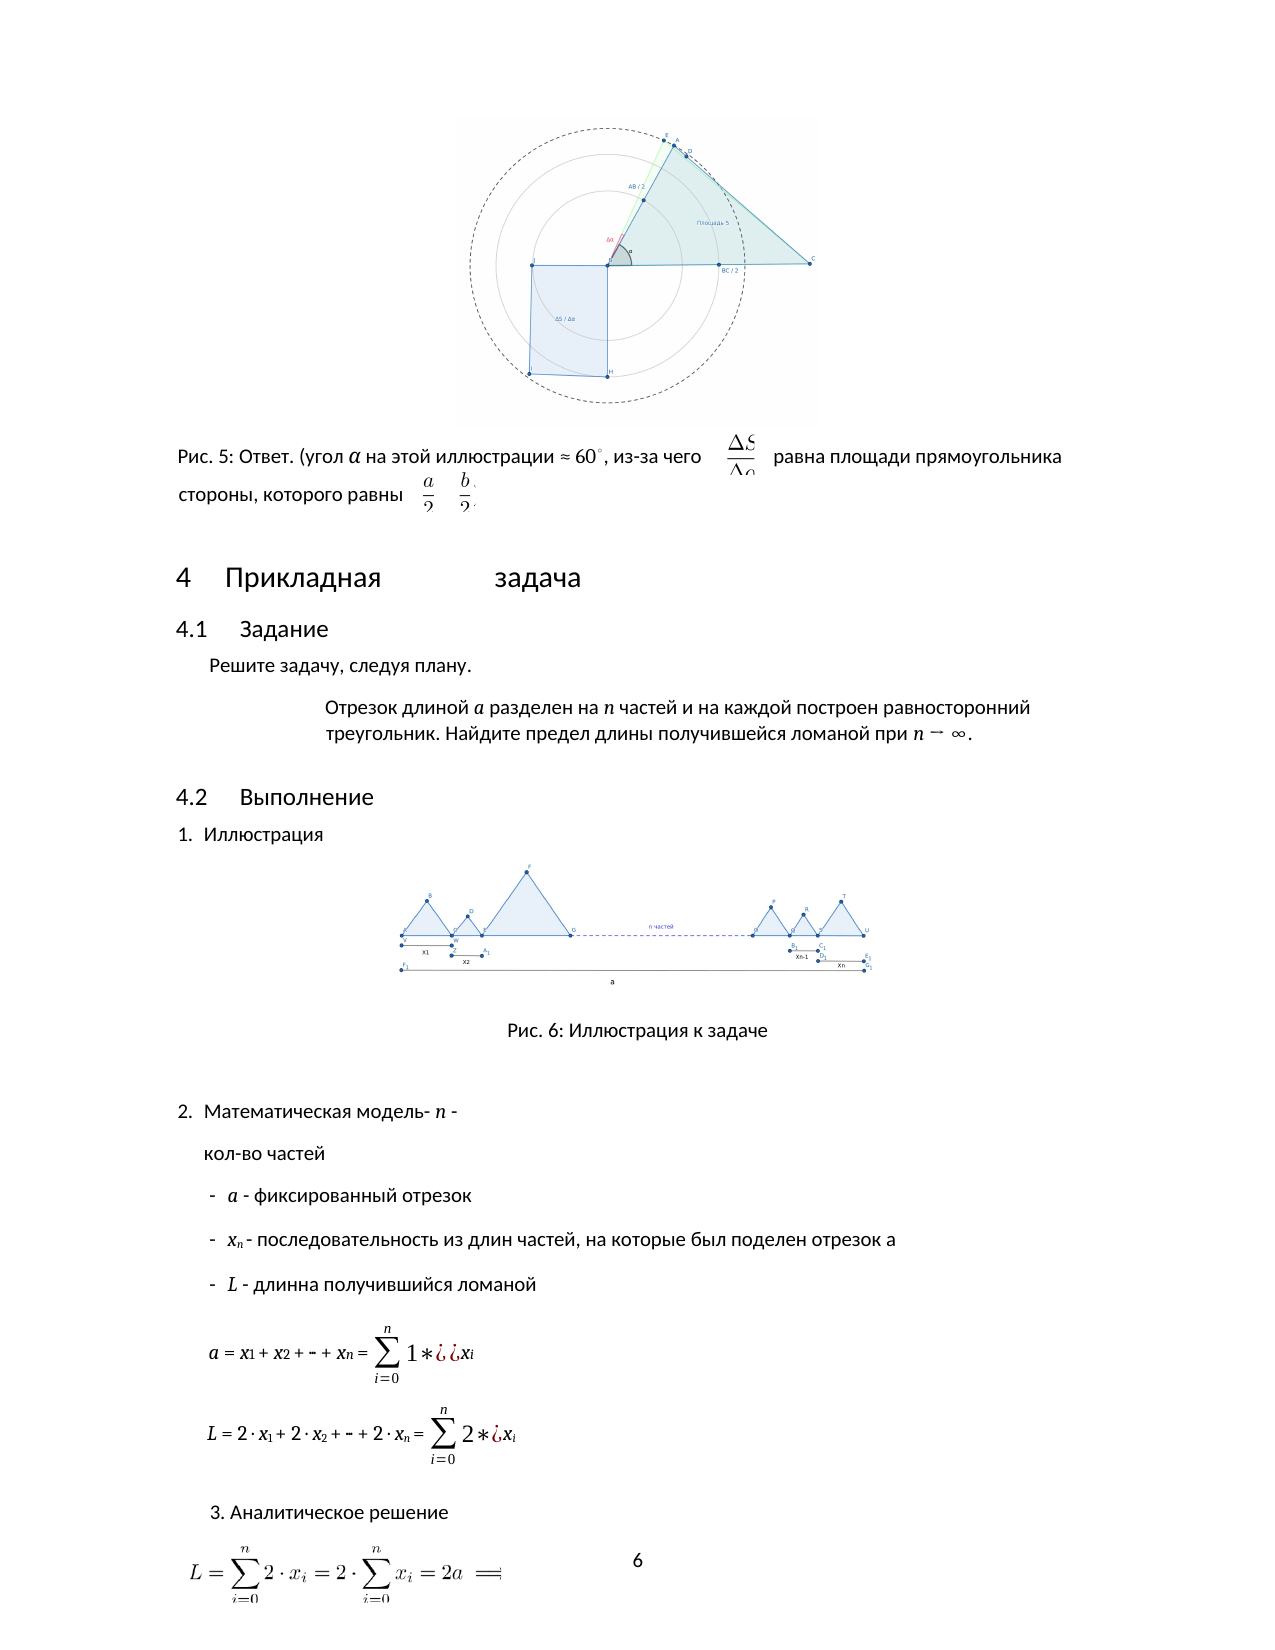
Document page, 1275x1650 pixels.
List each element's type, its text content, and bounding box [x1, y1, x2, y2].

text 3. Аналитическое решение [176, 1499, 634, 1525]
text Рис. 6: Иллюстрация к задаче [264, 1017, 1011, 1042]
text Рис. 5: Ответ. (угол α на этой иллюстрации ≈ 60◦, из-за чего равна площади прямоугольника стороны, которого равны [177, 443, 1098, 506]
list Математическая модель- n - кол-во частей [177, 1098, 476, 1165]
text a = x1 + x2 + ··· + xn = xi [208, 1319, 1098, 1386]
list xn - последовательность из длин частей, на которые был поделен отрезок a [209, 1226, 1098, 1252]
list a - фиксированный отрезок [209, 1182, 1098, 1207]
text Отрезок длиной a разделен на n частей и на каждой построен равносторонний треугольник. Найдите предел длины получившейся ломаной при n → ∞. [325, 694, 1057, 745]
subtitle Прикладная задача [176, 558, 1098, 595]
subtitle Задание [176, 613, 1098, 643]
picture [188, 1546, 501, 1602]
subtitle Выполнение [176, 782, 1098, 812]
list L - длинна получившийся ломаной [209, 1271, 1098, 1296]
list Иллюстрация [177, 821, 476, 847]
picture [456, 117, 820, 428]
picture [378, 849, 897, 992]
text L = 2 · x1 + 2 · x2 + ··· + 2 · xn = xi [176, 1400, 634, 1467]
picture [726, 433, 755, 475]
picture [422, 471, 476, 512]
text Решите задачу, следуя плану. [209, 652, 1098, 678]
